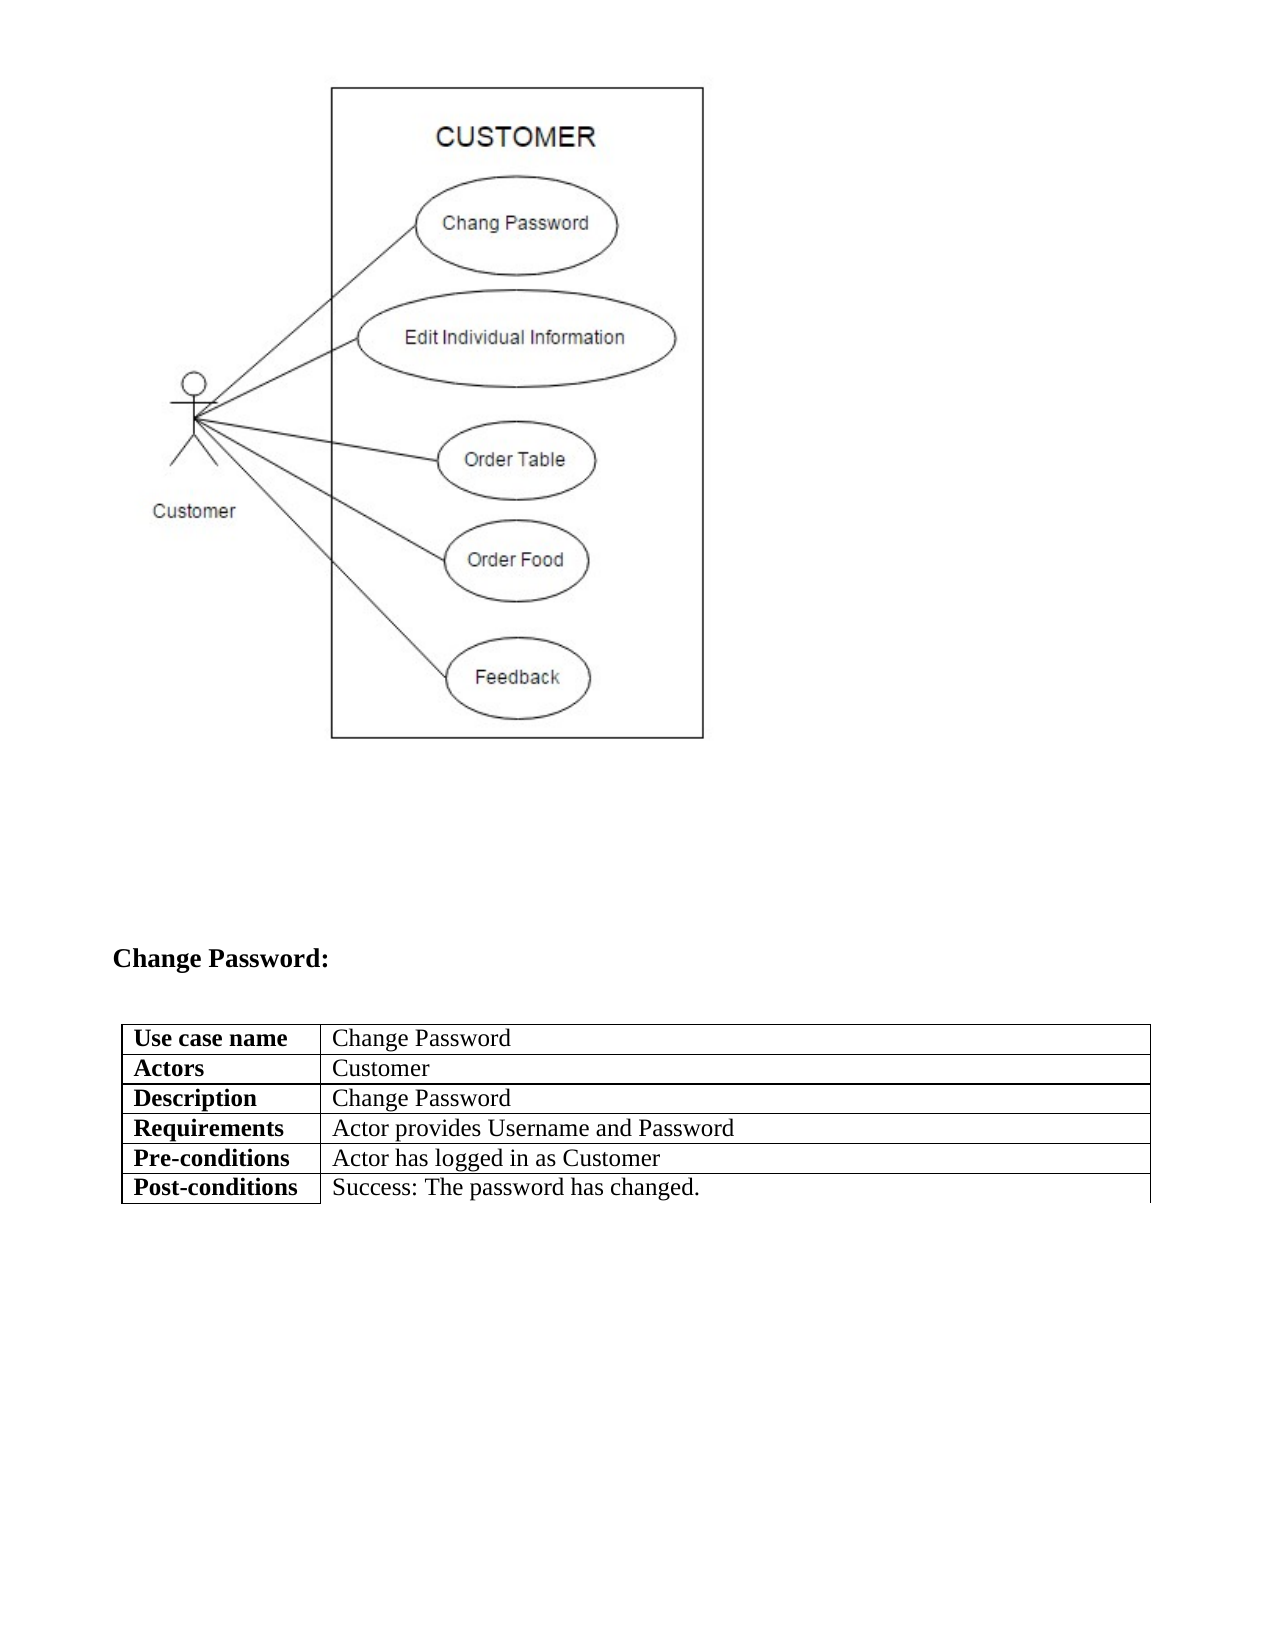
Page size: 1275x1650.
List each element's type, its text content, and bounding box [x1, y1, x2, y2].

picture [112, 64, 751, 764]
table_cell Actor has logged in as Customer [321, 1144, 1150, 1173]
table_cell Success: The password has changed. [321, 1174, 1150, 1203]
table_cell Pre-conditions [123, 1144, 320, 1173]
table_cell Description [123, 1085, 320, 1113]
table_cell Actor provides Username and Password [321, 1114, 1150, 1143]
table_cell Actors [123, 1055, 320, 1083]
table_cell Requirements [123, 1114, 320, 1143]
table_header Change Password [321, 1025, 1150, 1053]
table_cell Change Password [321, 1085, 1150, 1113]
table_cell Customer [321, 1055, 1150, 1083]
table_cell Post-conditions [123, 1174, 320, 1203]
subtitle Change Password: [112, 942, 1248, 973]
table_header Use case name [123, 1025, 320, 1053]
